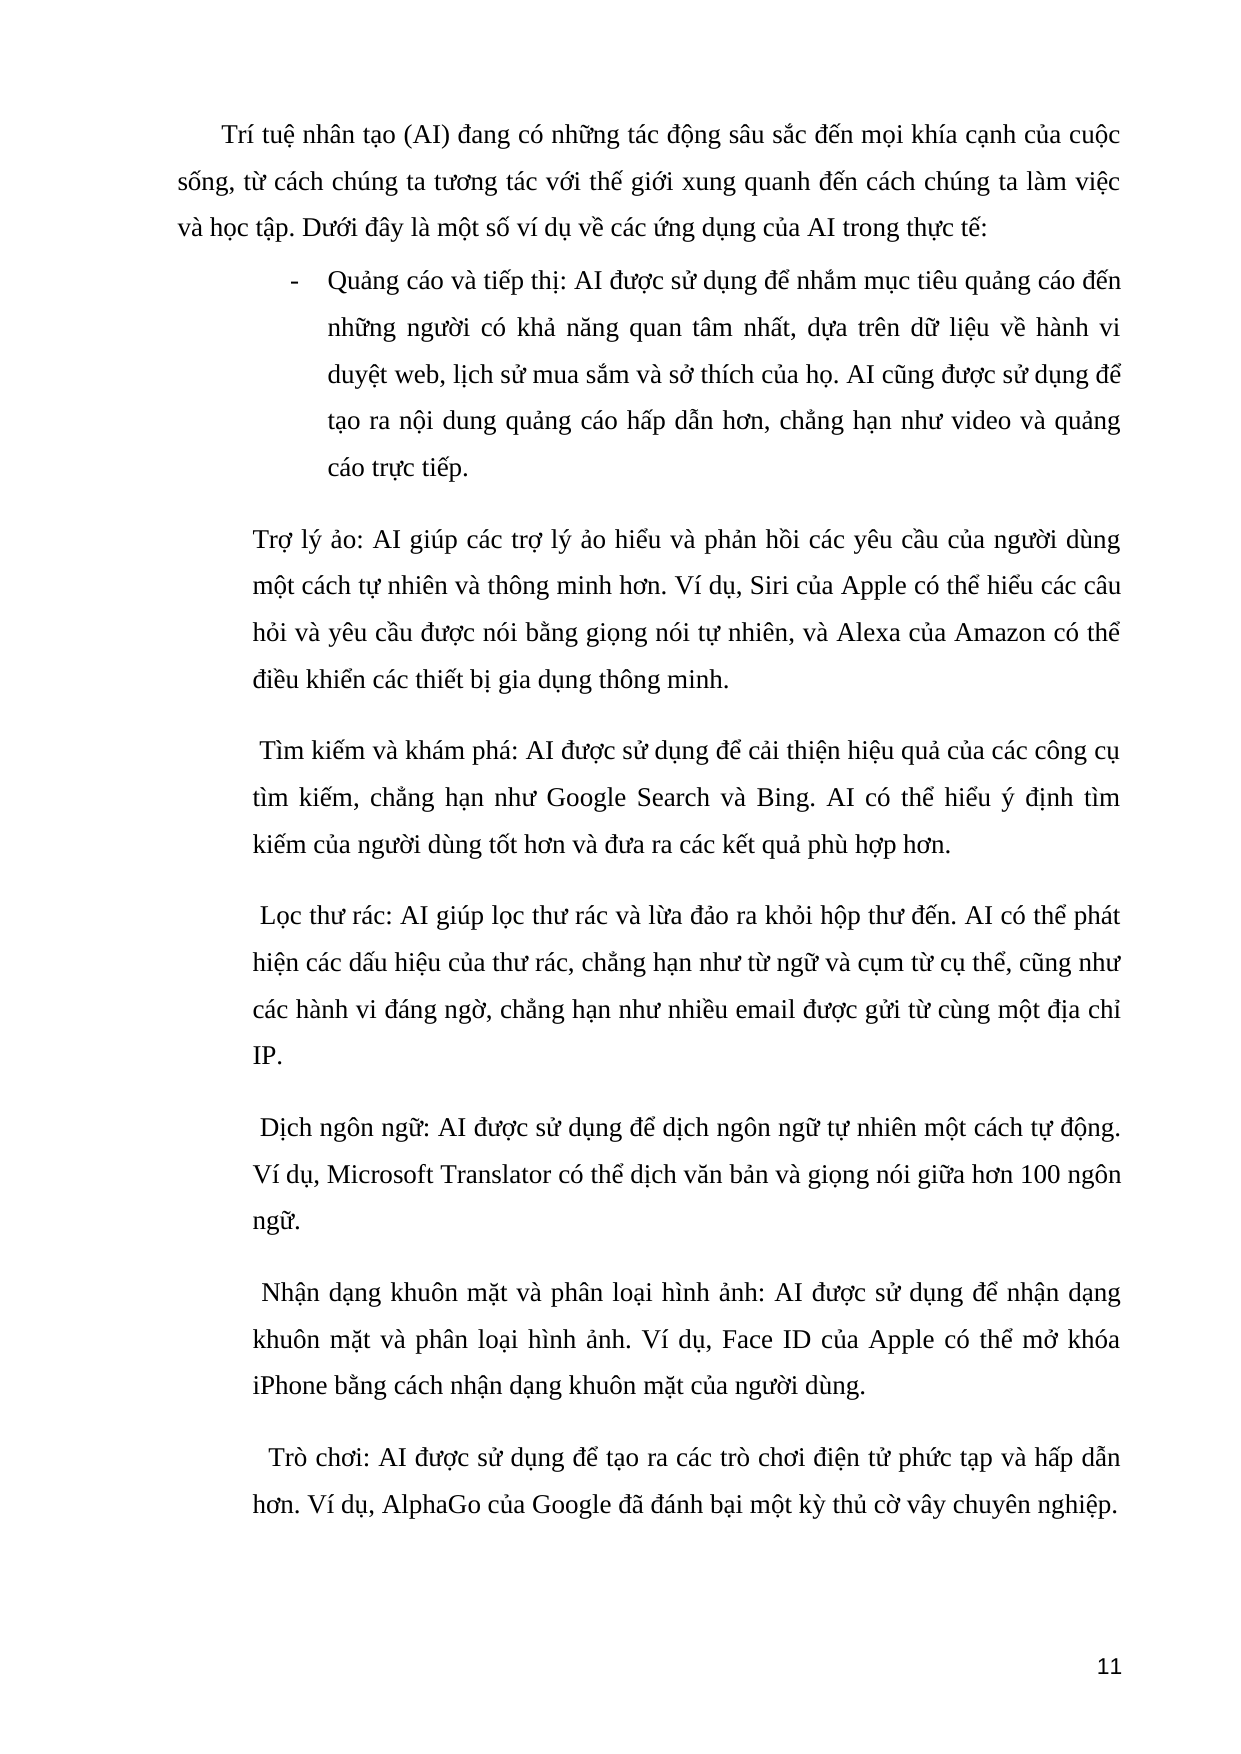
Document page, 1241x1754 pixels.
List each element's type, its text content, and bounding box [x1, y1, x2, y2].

text Dịch ngôn ngữ: AI được sử dụng để dịch ngôn ngữ tự nhiên một cách tự động. Ví dụ, Microsoft Translator có thể dịch văn bản và giọng nói giữa hơn 100 ngôn ngữ. [252, 1111, 1122, 1236]
list Quảng cáo và tiếp thị: AI được sử dụng để nhắm mục tiêu quảng cáo đến những người có khả năng quan tâm nhất, dựa trên dữ liệu về hành vi duyệt web, lịch sử mua sắm và sở thích của họ. AI cũng được sử dụng để tạo ra nội dung quảng cáo hấp dẫn hơn, chẳng hạn như video và quảng cáo trực tiếp. [290, 264, 1122, 482]
text Lọc thư rác: AI giúp lọc thư rác và lừa đảo ra khỏi hộp thư đến. AI có thể phát hiện các dấu hiệu của thư rác, chẳng hạn như từ ngữ và cụm từ cụ thể, cũng như các hành vi đáng ngờ, chẳng hạn như nhiều email được gửi từ cùng một địa chỉ IP. [252, 899, 1122, 1071]
text Trợ lý ảo: AI giúp các trợ lý ảo hiểu và phản hồi các yêu cầu của người dùng một cách tự nhiên và thông minh hơn. Ví dụ, Siri của Apple có thể hiểu các câu hỏi và yêu cầu được nói bằng giọng nói tự nhiên, và Alexa của Amazon có thể điều khiển các thiết bị gia dụng thông minh. [252, 523, 1122, 694]
text Trí tuệ nhân tạo (AI) đang có những tác động sâu sắc đến mọi khía cạnh của cuộc sống, từ cách chúng ta tương tác với thế giới xung quanh đến cách chúng ta làm việc và học tập. Dưới đây là một số ví dụ về các ứng dụng của AI trong thực tế: [177, 118, 1122, 243]
text Nhận dạng khuôn mặt và phân loại hình ảnh: AI được sử dụng để nhận dạng khuôn mặt và phân loại hình ảnh. Ví dụ, Face ID của Apple có thể mở khóa iPhone bằng cách nhận dạng khuôn mặt của người dùng. [252, 1276, 1122, 1401]
text Trò chơi: AI được sử dụng để tạo ra các trò chơi điện tử phức tạp và hấp dẫn hơn. Ví dụ, AlphaGo của Google đã đánh bại một kỳ thủ cờ vây chuyên nghiệp. [252, 1441, 1122, 1519]
text Tìm kiếm và khám phá: AI được sử dụng để cải thiện hiệu quả của các công cụ tìm kiếm, chẳng hạn như Google Search và Bing. AI có thể hiểu ý định tìm kiếm của người dùng tốt hơn và đưa ra các kết quả phù hợp hơn. [252, 734, 1122, 859]
